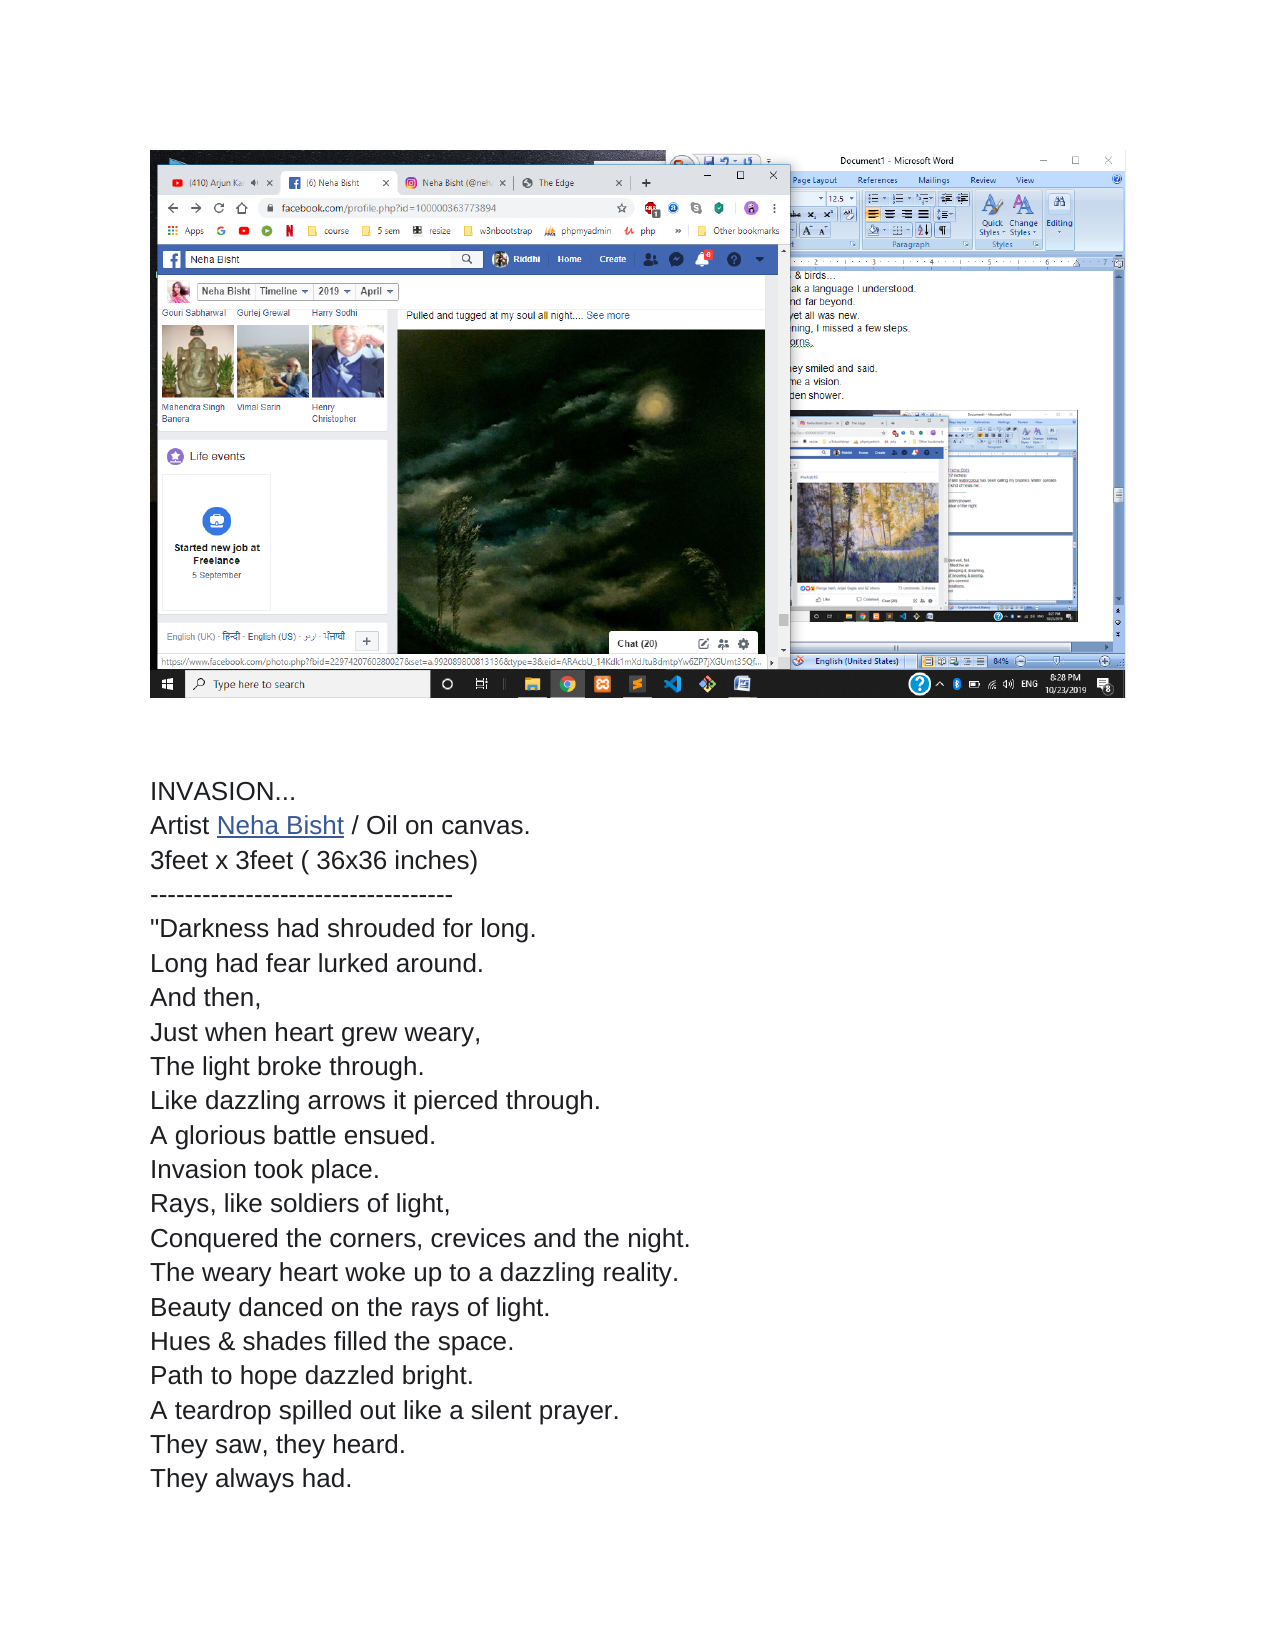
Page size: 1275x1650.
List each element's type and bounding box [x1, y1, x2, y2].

text [150, 776, 1125, 1493]
picture [150, 150, 1125, 698]
